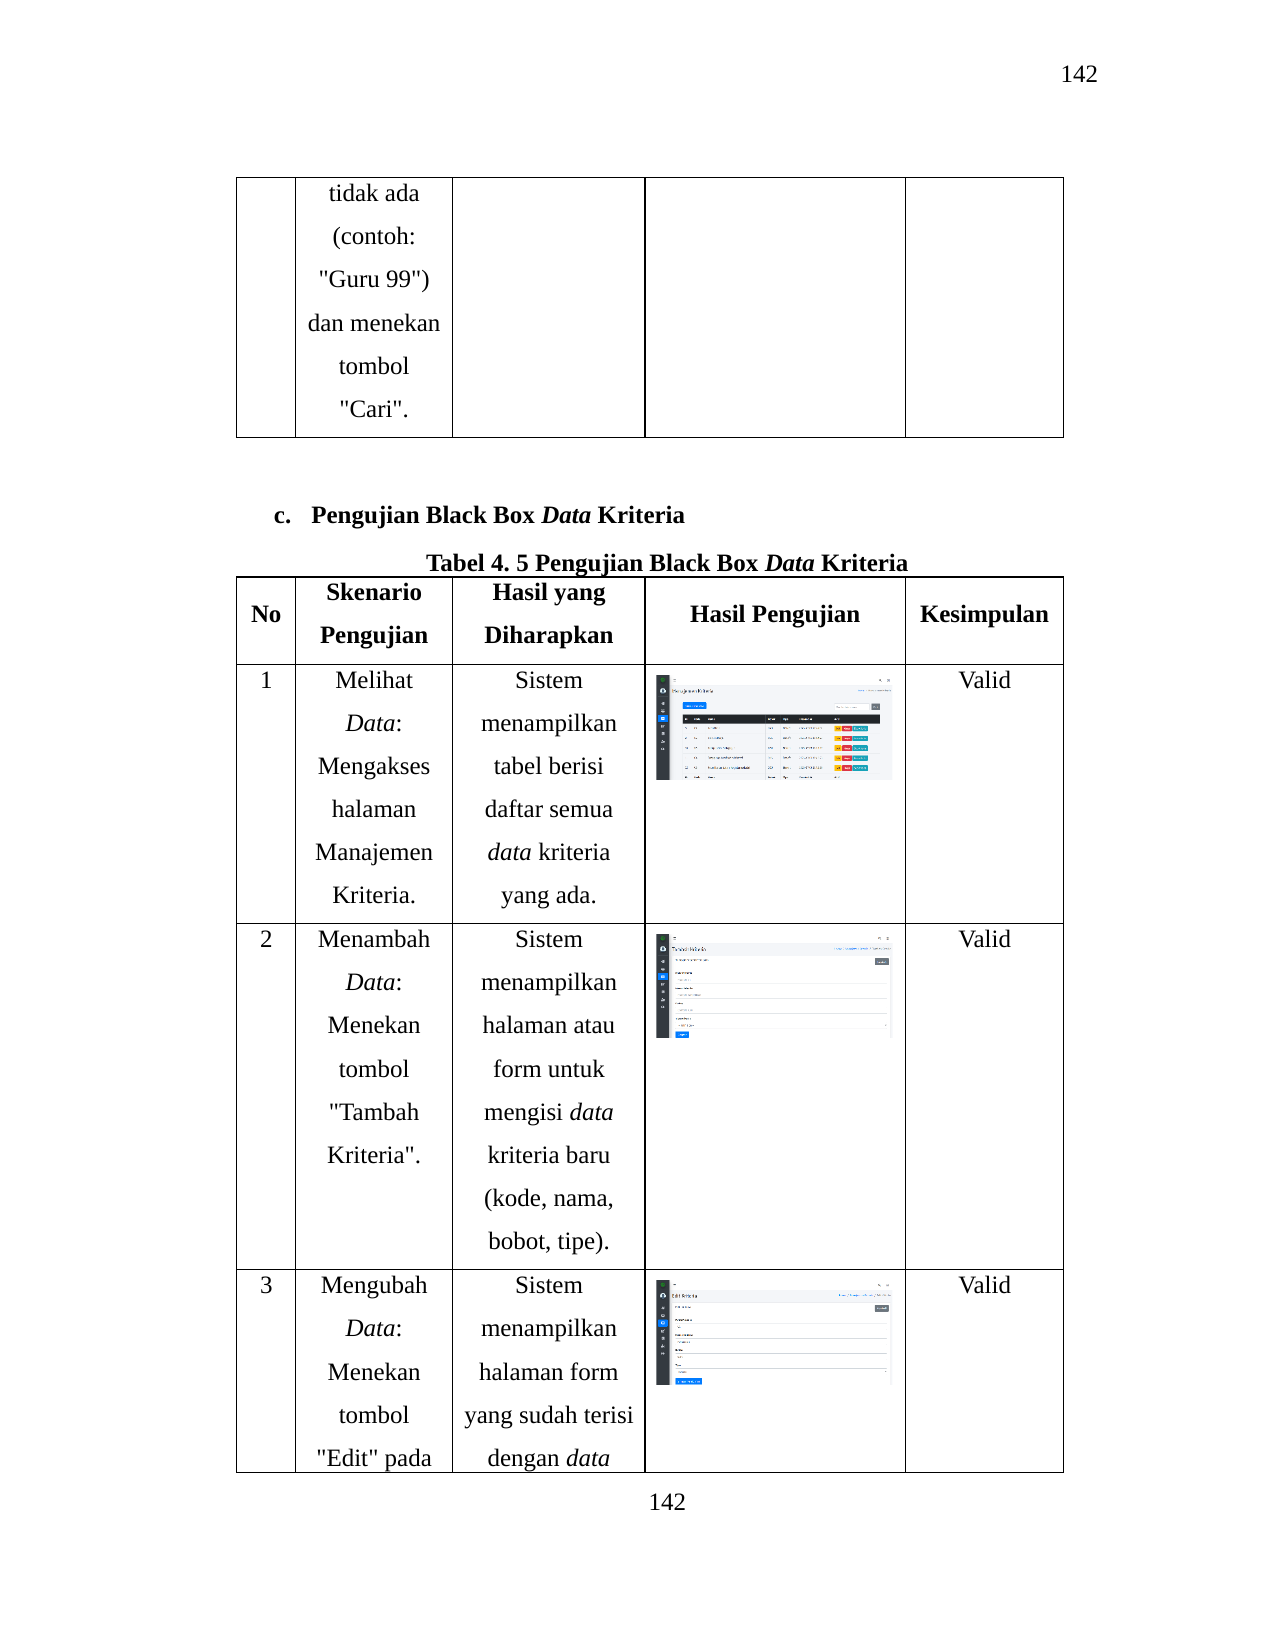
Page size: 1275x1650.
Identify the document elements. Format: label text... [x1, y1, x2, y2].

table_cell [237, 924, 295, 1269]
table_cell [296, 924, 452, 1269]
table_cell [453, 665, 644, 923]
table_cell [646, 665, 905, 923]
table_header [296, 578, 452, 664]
picture [656, 1280, 893, 1385]
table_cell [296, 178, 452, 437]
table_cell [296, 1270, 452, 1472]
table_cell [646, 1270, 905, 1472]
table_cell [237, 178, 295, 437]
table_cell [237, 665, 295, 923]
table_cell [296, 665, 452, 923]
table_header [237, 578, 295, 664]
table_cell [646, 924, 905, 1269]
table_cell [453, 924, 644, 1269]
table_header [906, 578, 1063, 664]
text Tabel 4. 5 Pengujian Black Box Data Kriteria [236, 548, 1098, 576]
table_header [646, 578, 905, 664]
picture [656, 934, 893, 1038]
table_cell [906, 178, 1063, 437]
list Pengujian Black Box Data Kriteria [274, 500, 1098, 529]
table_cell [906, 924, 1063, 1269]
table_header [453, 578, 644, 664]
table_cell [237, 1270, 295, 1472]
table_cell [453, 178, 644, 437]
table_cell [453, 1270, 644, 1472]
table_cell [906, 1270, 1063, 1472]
picture [656, 675, 893, 780]
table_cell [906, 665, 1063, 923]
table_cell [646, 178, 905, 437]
